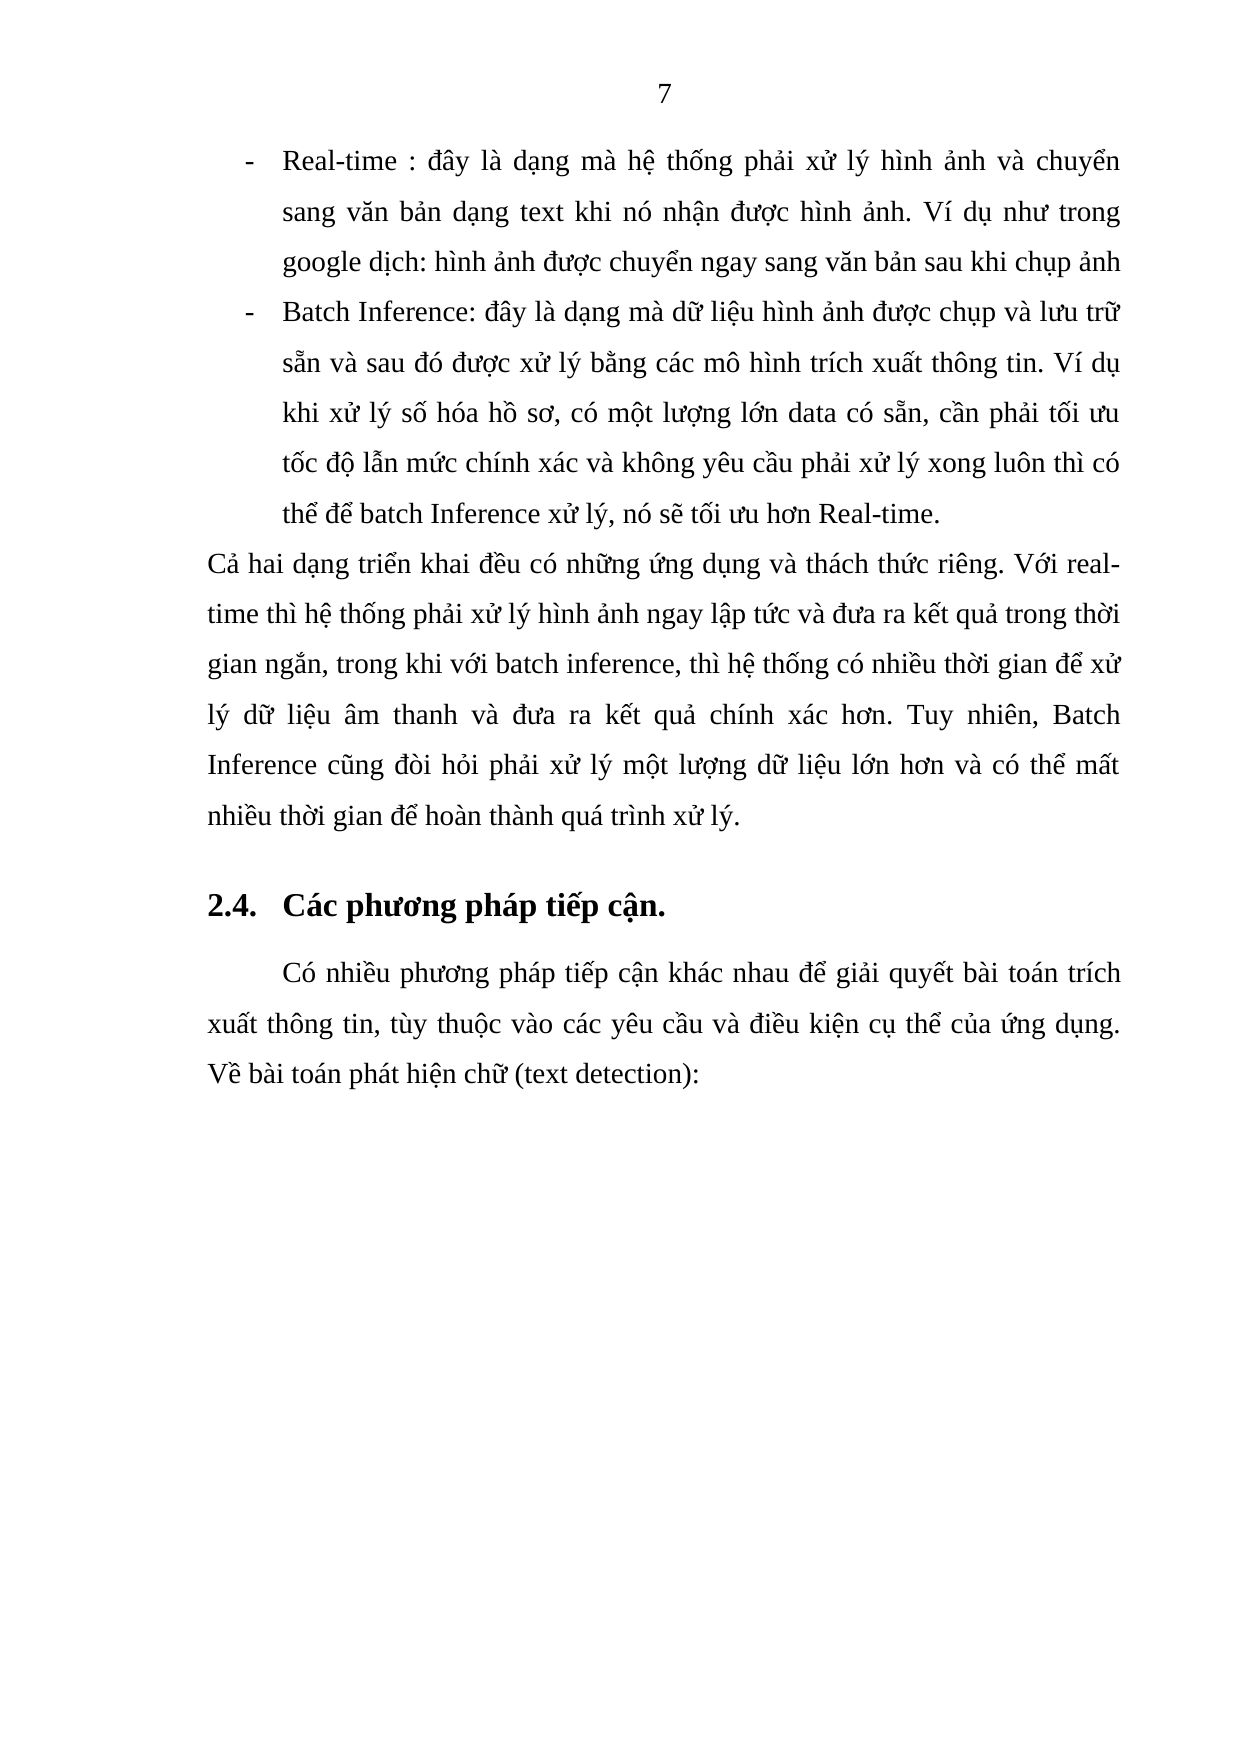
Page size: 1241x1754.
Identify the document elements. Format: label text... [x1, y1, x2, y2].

list Real-time : đây là dạng mà hệ thống phải xử lý hình ảnh và chuyển sang văn bản dạng text khi nó nhận được hình ảnh. Ví dụ như trong google dịch: hình ảnh được chuyển ngay sang văn bản sau khi chụp ảnh [244, 143, 1122, 278]
list Batch Inference: đây là dạng mà dữ liệu hình ảnh được chụp và lưu trữ sẵn và sau đó được xử lý bằng các mô hình trích xuất thông tin. Ví dụ khi xử lý số hóa hồ sơ, có một lượng lớn data có sẵn, cần phải tối ưu tốc độ lẫn mức chính xác và không yêu cầu phải xử lý xong luôn thì có thể để batch Inference xử lý, nó sẽ tối ưu hơn Real-time. [244, 294, 1122, 529]
text Có nhiều phương pháp tiếp cận khác nhau để giải quyết bài toán trích xuất thông tin, tùy thuộc vào các yêu cầu và điều kiện cụ thể của ứng dụng. Về bài toán phát hiện chữ (text detection): [207, 955, 1122, 1089]
subtitle 2.4. Các phương pháp tiếp cận. [207, 885, 1122, 924]
text Cả hai dạng triển khai đều có những ứng dụng và thách thức riêng. Với real-time thì hệ thống phải xử lý hình ảnh ngay lập tức và đưa ra kết quả trong thời gian ngắn, trong khi với batch inference, thì hệ thống có nhiều thời gian để xử lý dữ liệu âm thanh và đưa ra kết quả chính xác hơn. Tuy nhiên, Batch Inference cũng đòi hỏi phải xử lý một lượng dữ liệu lớn hơn và có thể mất nhiều thời gian để hoàn thành quá trình xử lý. [207, 546, 1122, 831]
